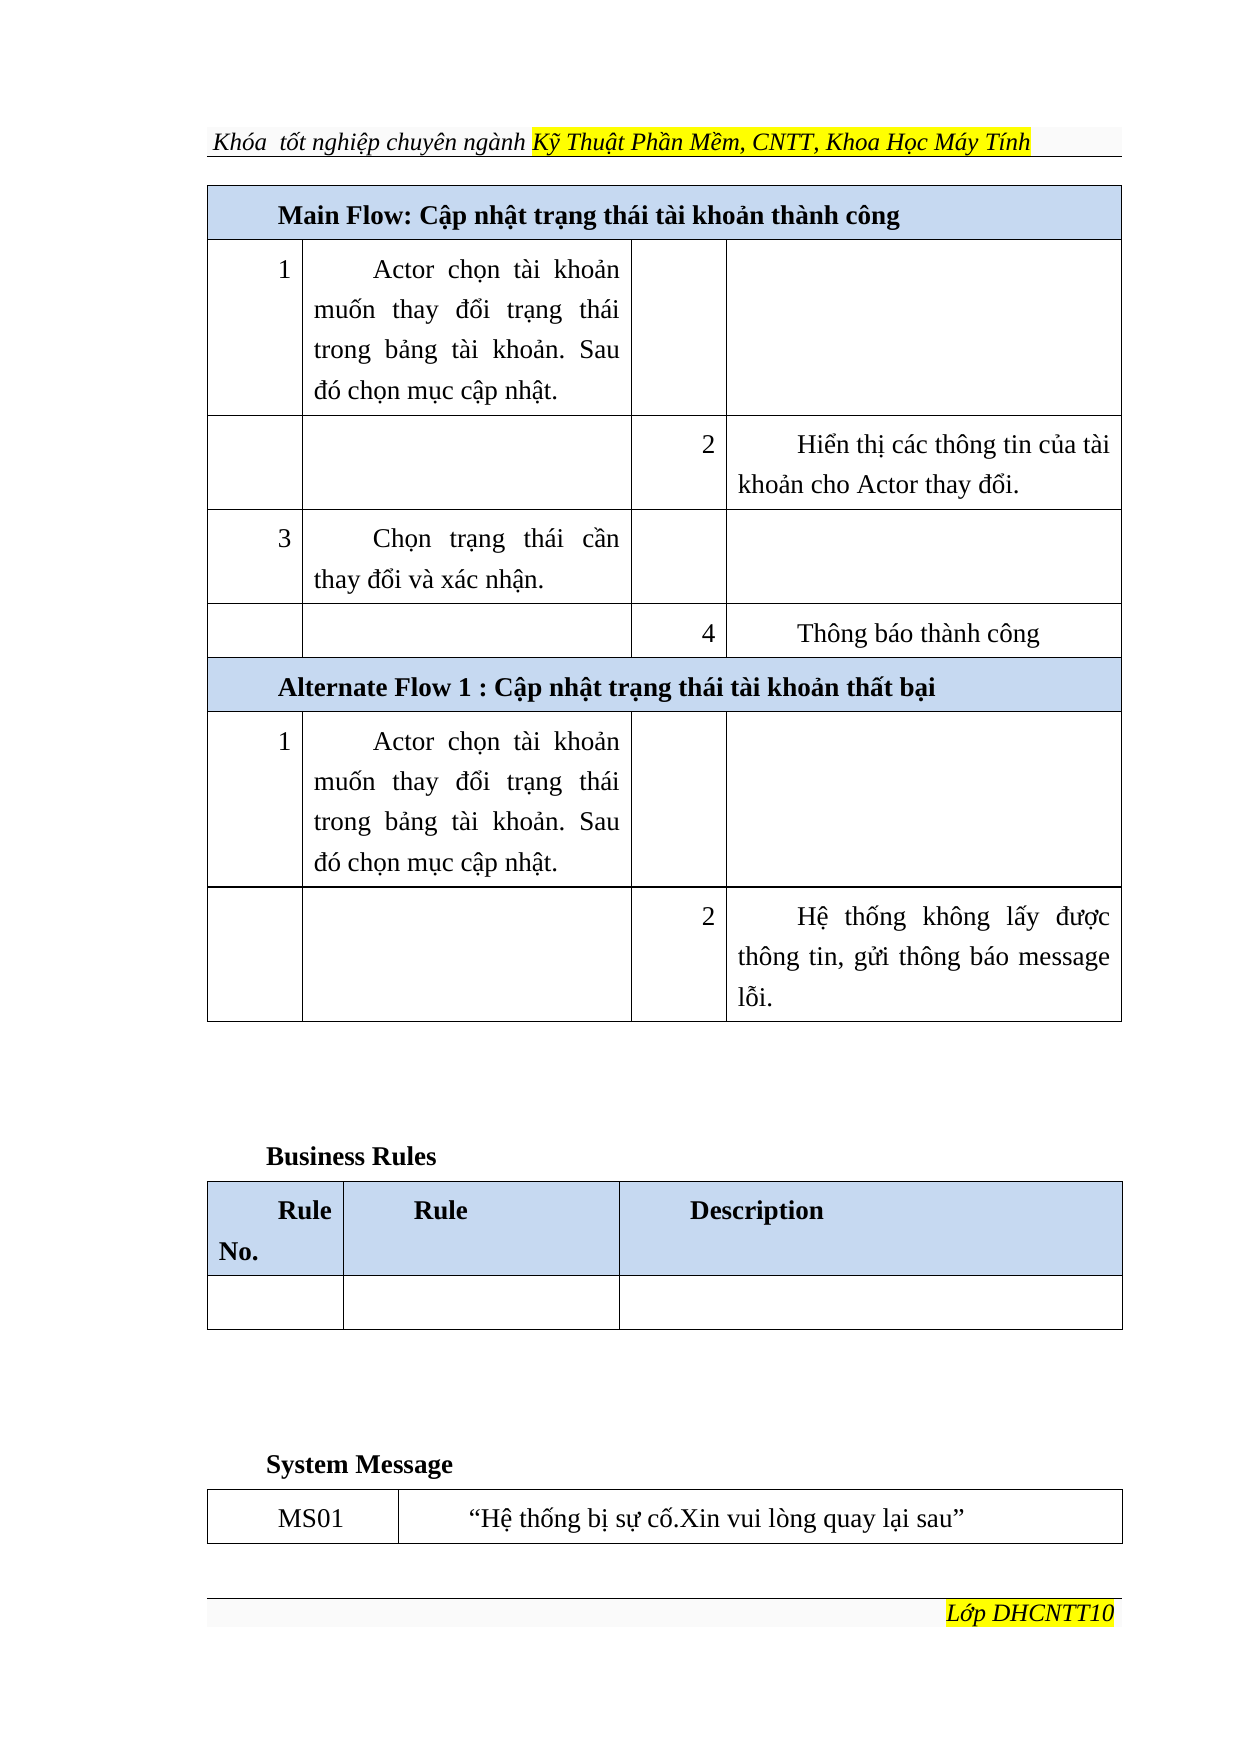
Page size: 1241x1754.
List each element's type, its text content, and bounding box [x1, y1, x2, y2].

table_cell Actor chọn tài khoản muốn thay đổi trạng thái trong bảng tài khoản. Sau đó chọn mục cập nhật. [303, 240, 631, 414]
table_cell [303, 416, 631, 509]
table_cell [632, 712, 726, 886]
table_cell 2 [632, 416, 726, 509]
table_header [399, 1490, 1122, 1543]
table_cell [632, 240, 726, 414]
table_cell Thông báo thành công [727, 604, 1121, 657]
table_cell [208, 416, 302, 509]
table_cell Chọn trạng thái cần thay đổi và xác nhận. [303, 510, 631, 603]
table_cell [208, 888, 302, 1021]
table_header MS01 [208, 1490, 398, 1543]
table_header Rule No. [208, 1182, 343, 1275]
table_cell [727, 712, 1121, 886]
table_cell [208, 604, 302, 657]
text System Message [207, 1449, 1122, 1480]
table_cell [208, 1276, 343, 1329]
text Business Rules [207, 1141, 1122, 1172]
table_cell Hiển thị các thông tin của tài khoản cho Actor thay đổi. [727, 416, 1121, 509]
table_header Description [620, 1182, 1122, 1275]
table_cell 3 [208, 510, 302, 603]
table_cell 1 [208, 712, 302, 886]
table_cell Alternate Flow 1 : Cập nhật trạng thái tài khoản thất bại [208, 658, 1121, 711]
table_cell [727, 510, 1121, 603]
table_cell [303, 604, 631, 657]
table_cell Hệ thống không lấy được thông tin, gửi thông báo message lỗi. [727, 888, 1121, 1021]
table_cell [344, 1276, 619, 1329]
table_cell [620, 1276, 1122, 1329]
table_cell 2 [632, 888, 726, 1021]
table_cell 1 [208, 240, 302, 414]
table_cell Actor chọn tài khoản muốn thay đổi trạng thái trong bảng tài khoản. Sau đó chọn mục cập nhật. [303, 712, 631, 886]
table_cell Main Flow: Cập nhật trạng thái tài khoản thành công [208, 186, 1121, 239]
table_cell [632, 510, 726, 603]
table_cell [727, 240, 1121, 414]
table_cell 4 [632, 604, 726, 657]
table_cell [303, 888, 631, 1021]
table_header Rule [344, 1182, 619, 1275]
